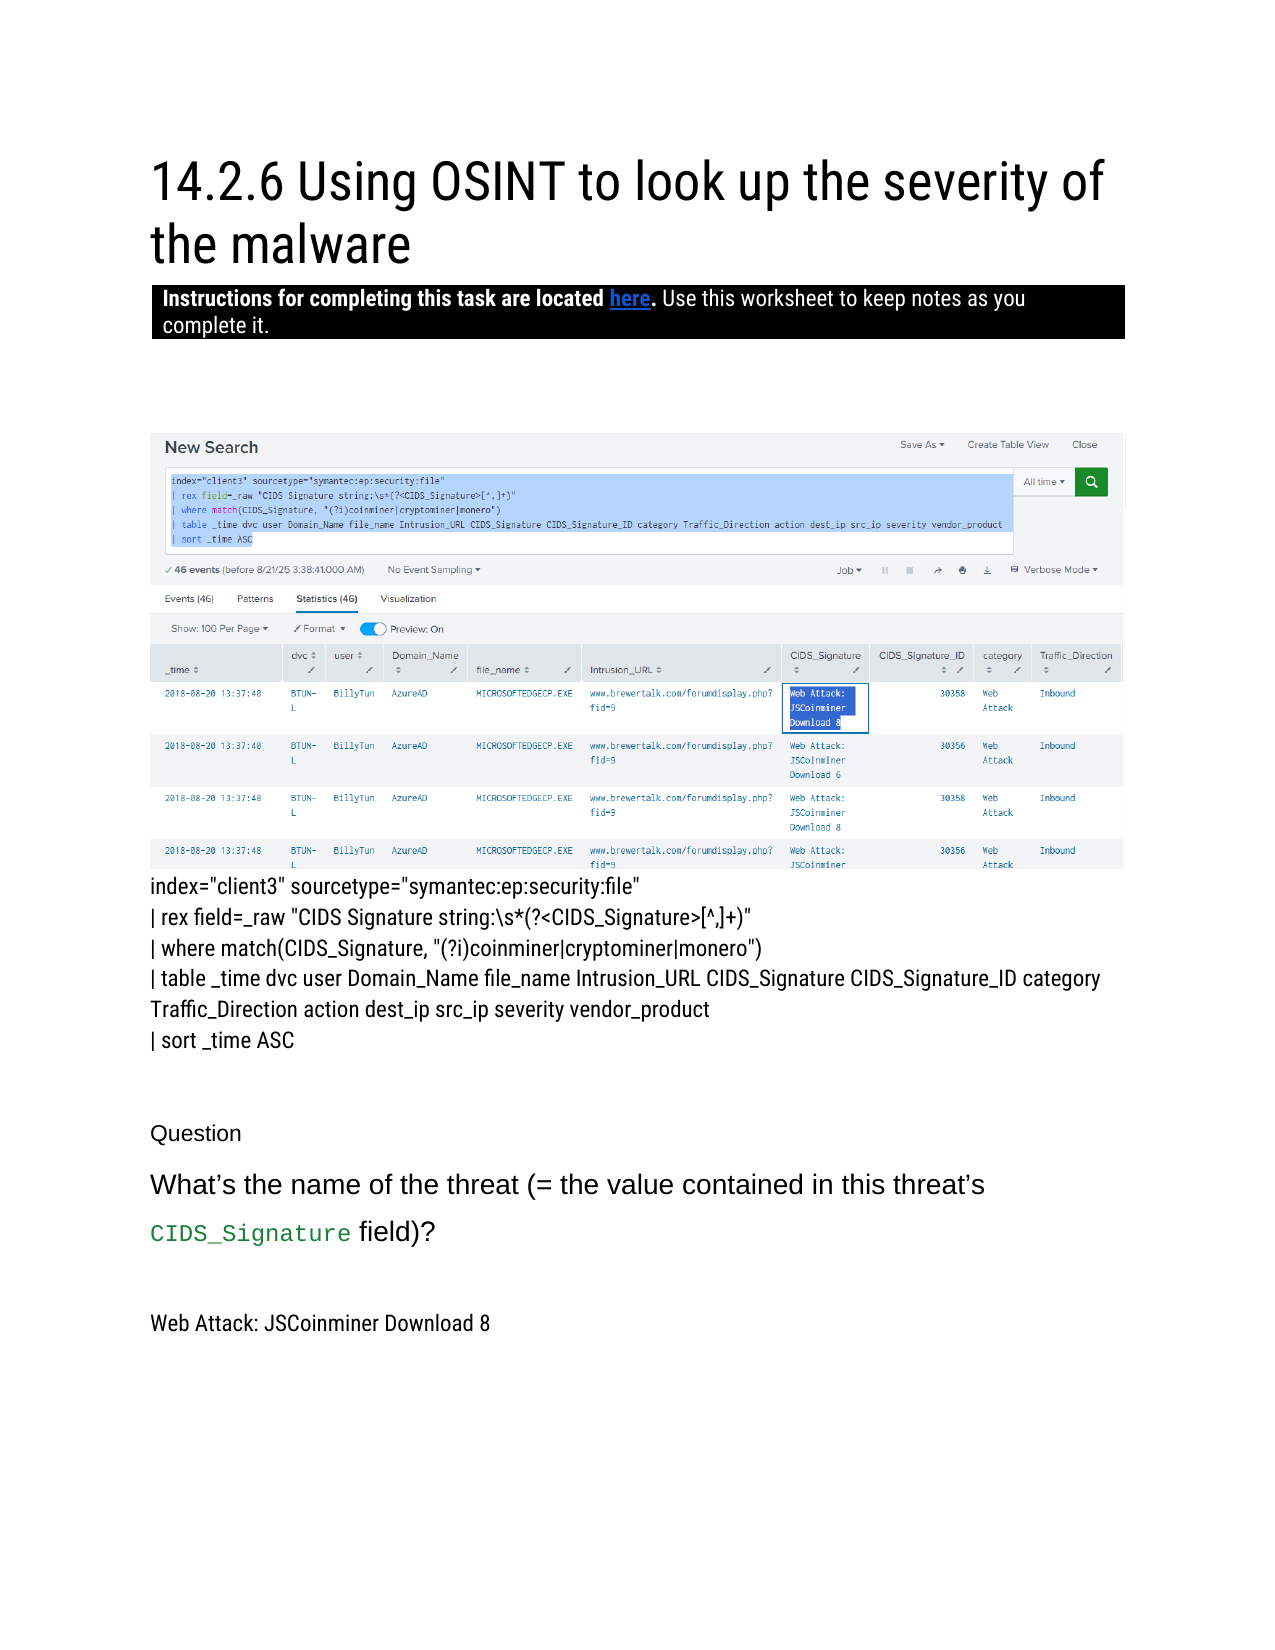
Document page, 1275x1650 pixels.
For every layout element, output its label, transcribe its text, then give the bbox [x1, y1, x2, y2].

text | rex field=_raw "CIDS Signature string:\s*(?<CIDS_Signature>[^,]+)" [150, 904, 1125, 931]
text | table _time dvc user Domain_Name file_name Intrusion_URL CIDS_Signature CIDS_Signature_ID category Traffic_Direction action dest_ip src_ip severity vendor_product [150, 966, 1125, 1023]
text | sort _time ASC [150, 1027, 1125, 1054]
text What’s the name of the threat (= the value contained in this threat’s CIDS_Signature field)? [150, 1168, 1125, 1248]
title 14.2.6 Using OSINT to look up the severity of the malware [150, 150, 1125, 277]
picture [150, 433, 1125, 870]
text index="client3" sourcetype="symantec:ep:security:file" [150, 873, 1125, 900]
text Web Attack: JSCoinminer Download 8 [150, 1310, 1125, 1337]
text | where match(CIDS_Signature, "(?i)coinminer|cryptominer|monero") [150, 935, 1125, 962]
table_header Instructions for completing this task are located here. Use this worksheet to keep notes as you complete it. [152, 285, 1125, 339]
text Question [150, 1120, 1125, 1146]
